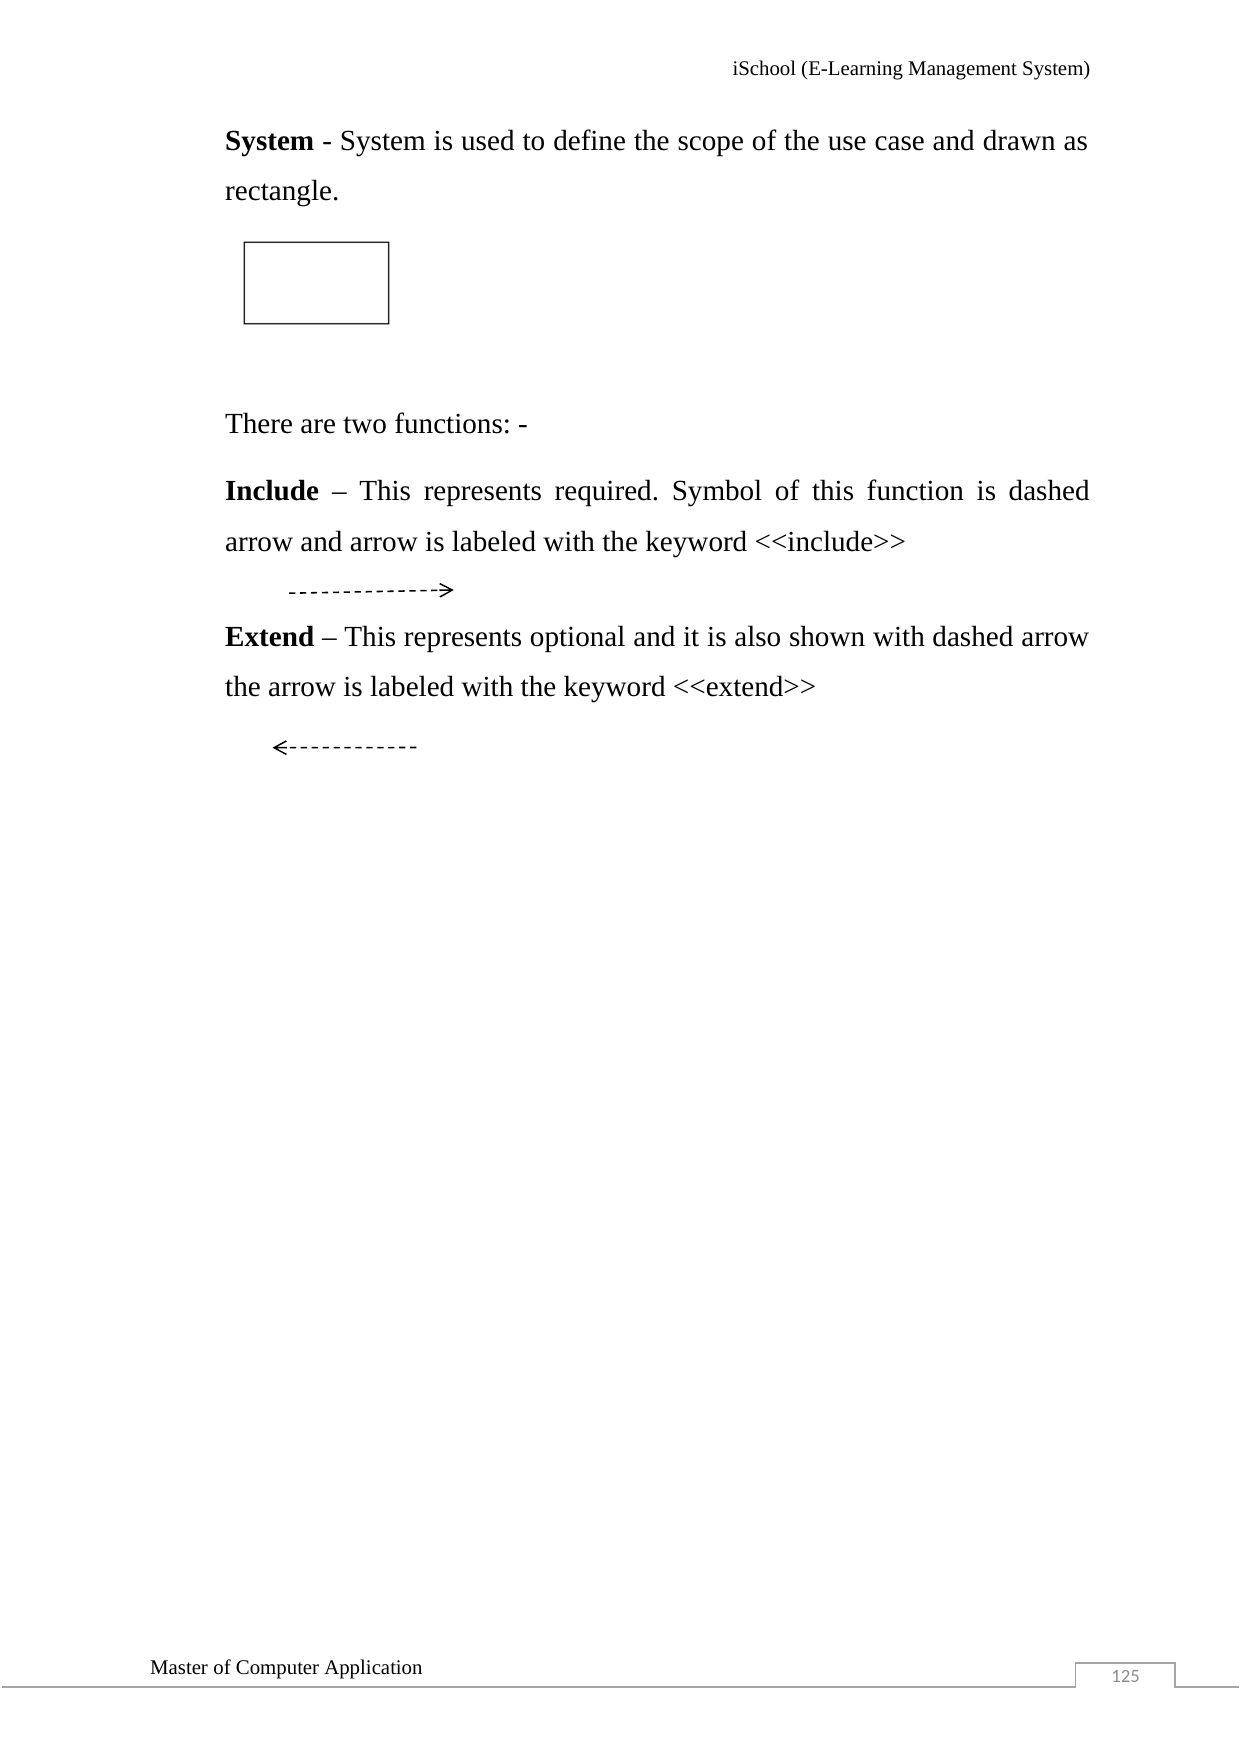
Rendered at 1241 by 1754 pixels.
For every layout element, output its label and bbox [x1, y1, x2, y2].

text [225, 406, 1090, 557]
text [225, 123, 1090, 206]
picture [225, 223, 407, 342]
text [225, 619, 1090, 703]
